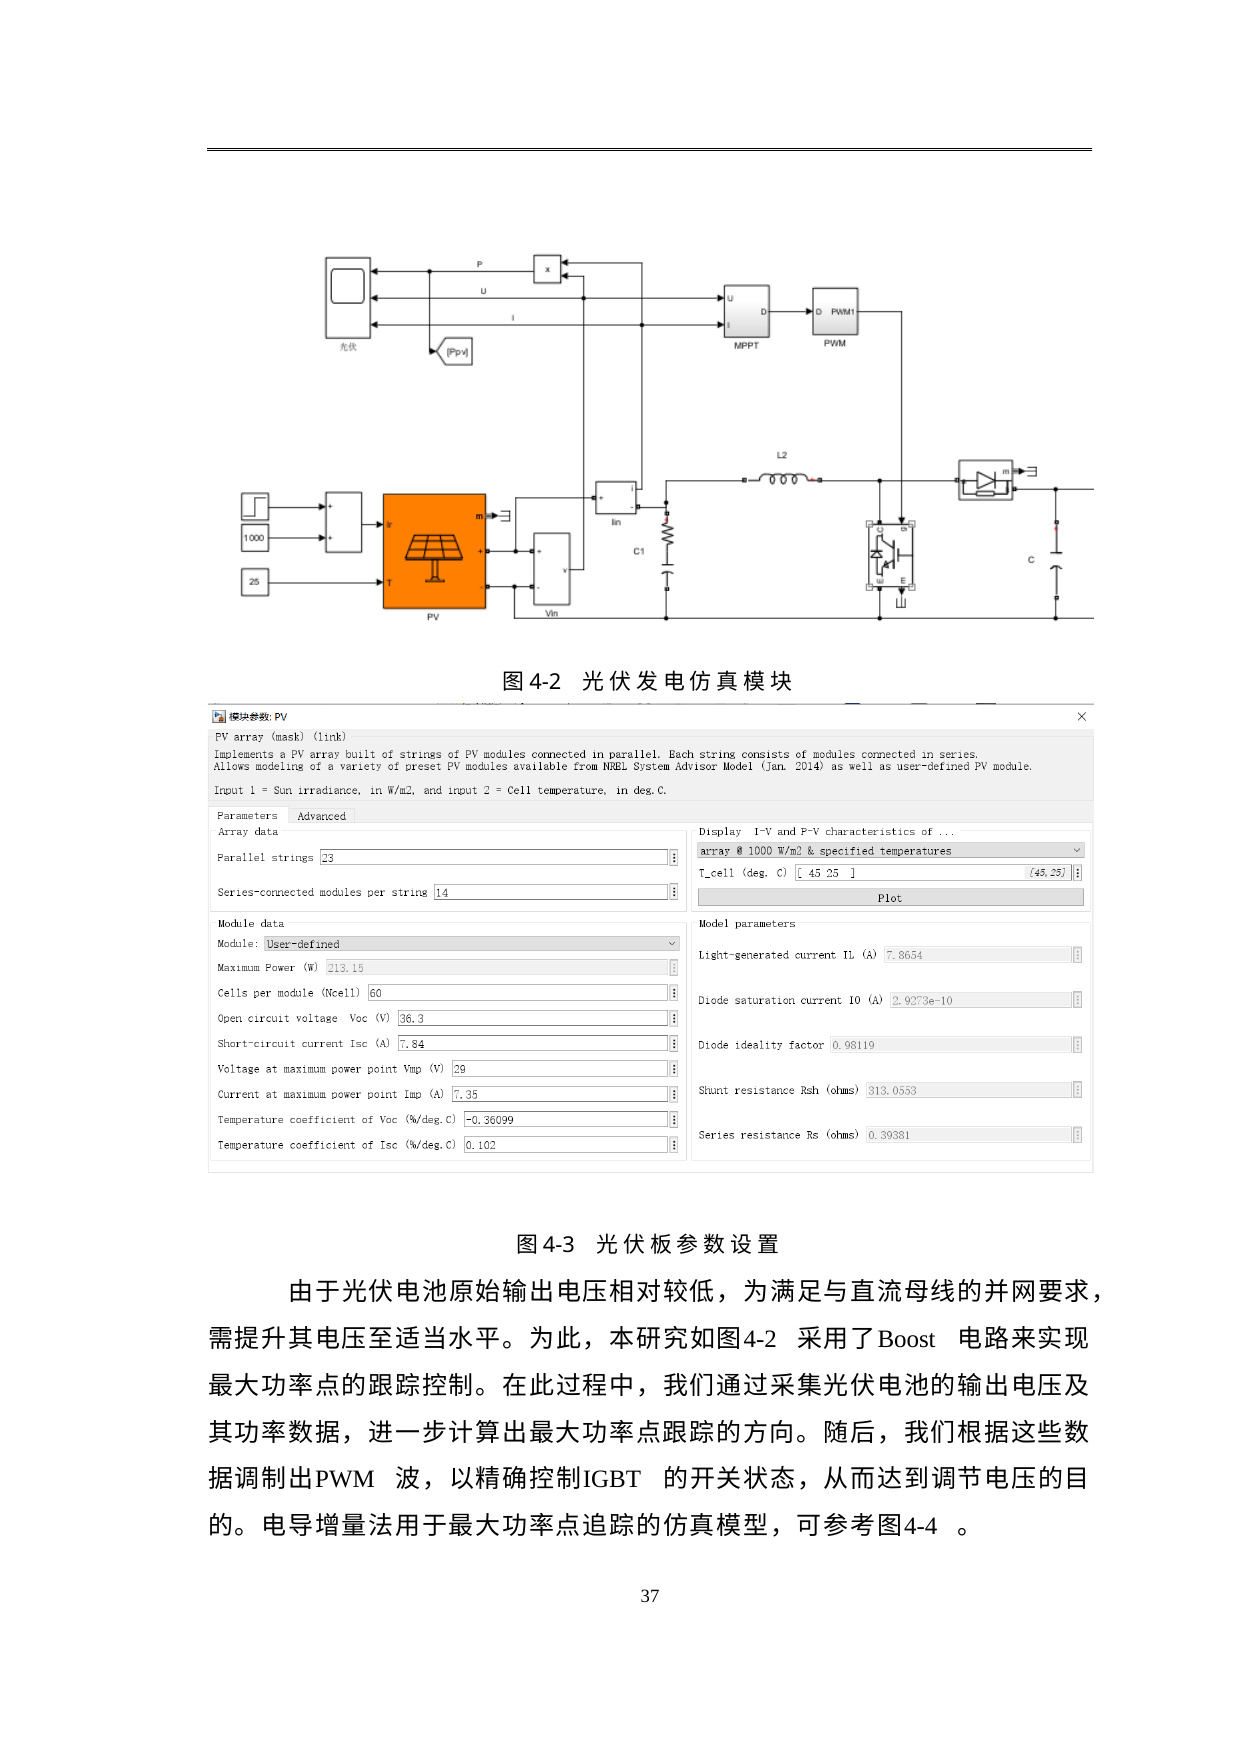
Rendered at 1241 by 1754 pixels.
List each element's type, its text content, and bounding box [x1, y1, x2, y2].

picture [207, 188, 1094, 647]
text 图4-3 光伏板参数设置 [208, 1219, 1091, 1266]
picture [207, 703, 1094, 1173]
text 由于光伏电池原始输出电压相对较低，为满足与直流母线的并网要求，需提升其电压至适当水平。为此，本研究如图4-2采用了Boost电路来实现最大功率点的跟踪控制。在此过程中，我们通过采集光伏电池的输出电压及其功率数据，进一步计算出最大功率点跟踪的方向。随后，我们根据这些数据调制出PWM波，以精确控制IGBT的开关状态，从而达到调节电压的目的。电导增量法用于最大功率点追踪的仿真模型，可参考图4-4。 [208, 1266, 1091, 1547]
text 图4-2 光伏发电仿真模块 [208, 657, 1091, 703]
